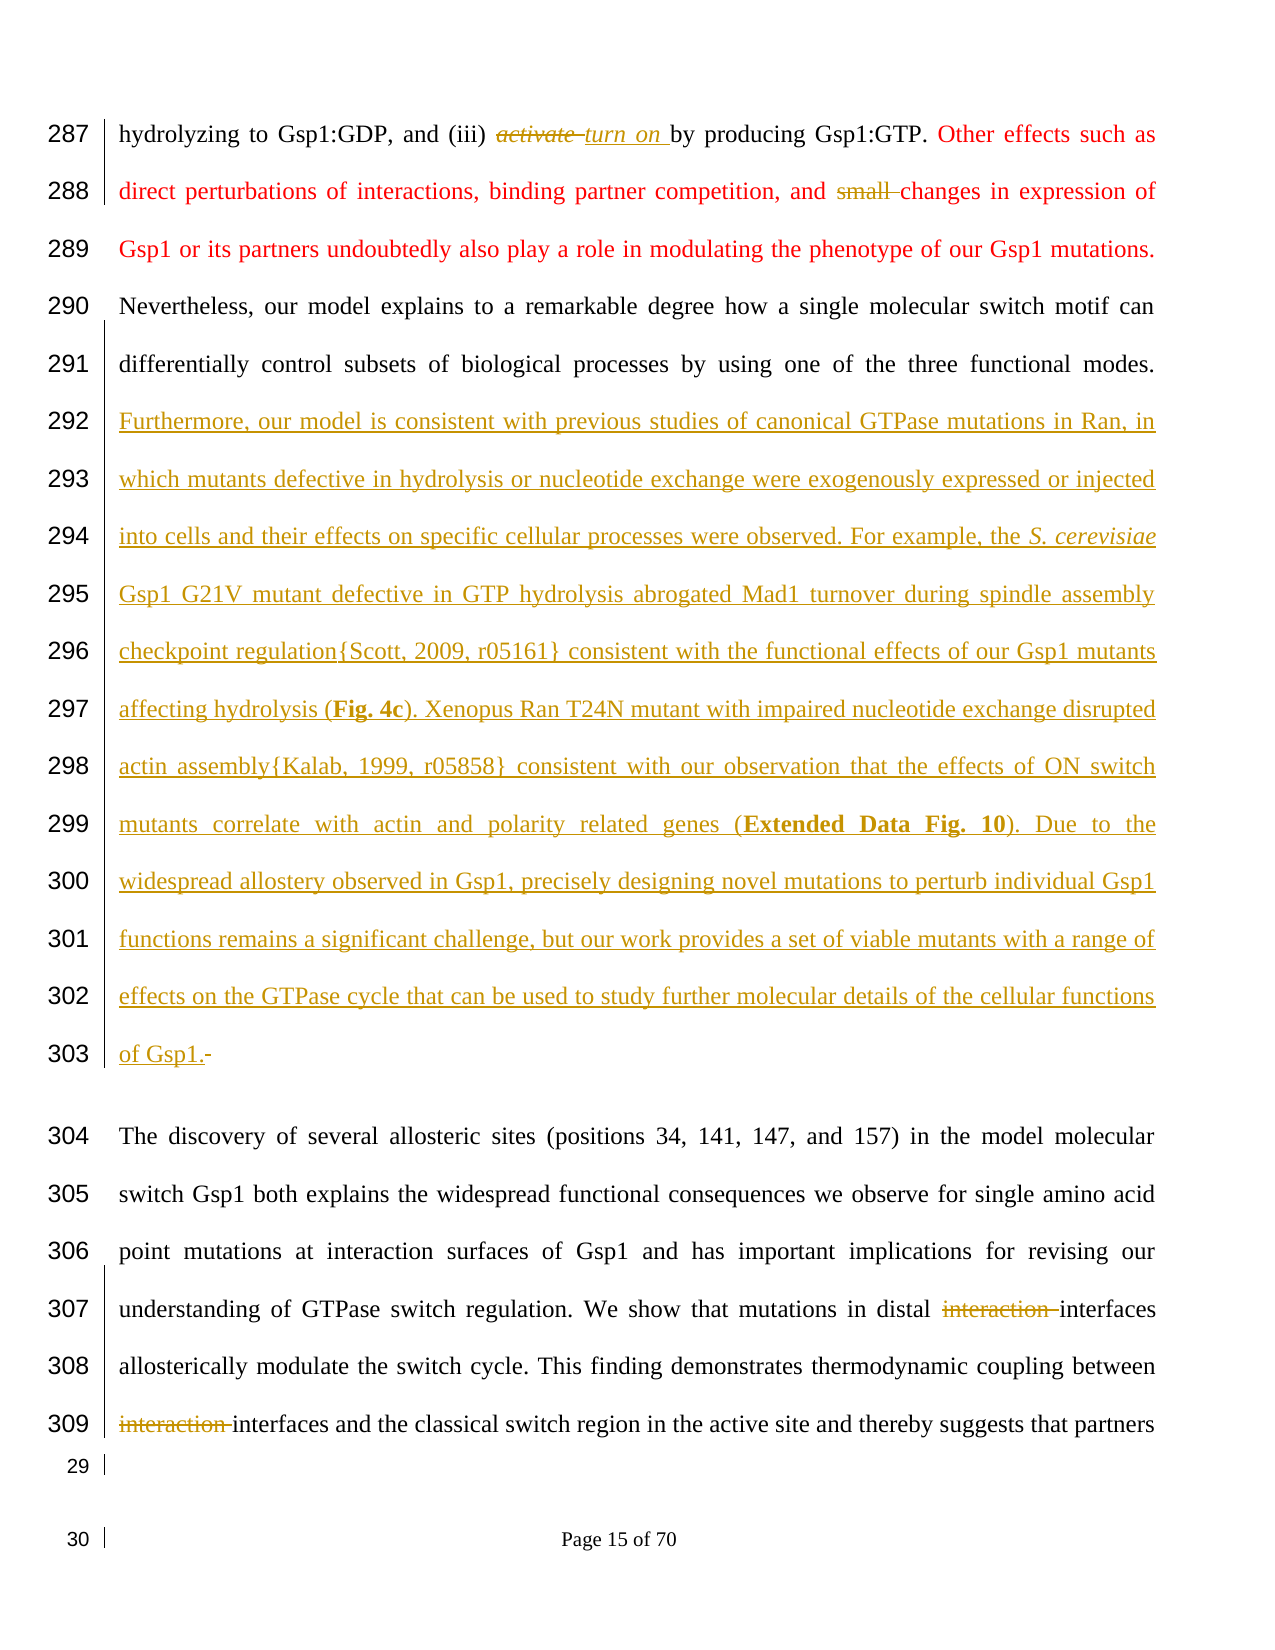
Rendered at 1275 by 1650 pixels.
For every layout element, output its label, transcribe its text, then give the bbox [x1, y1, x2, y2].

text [119, 1121, 1156, 1437]
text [119, 119, 1156, 431]
